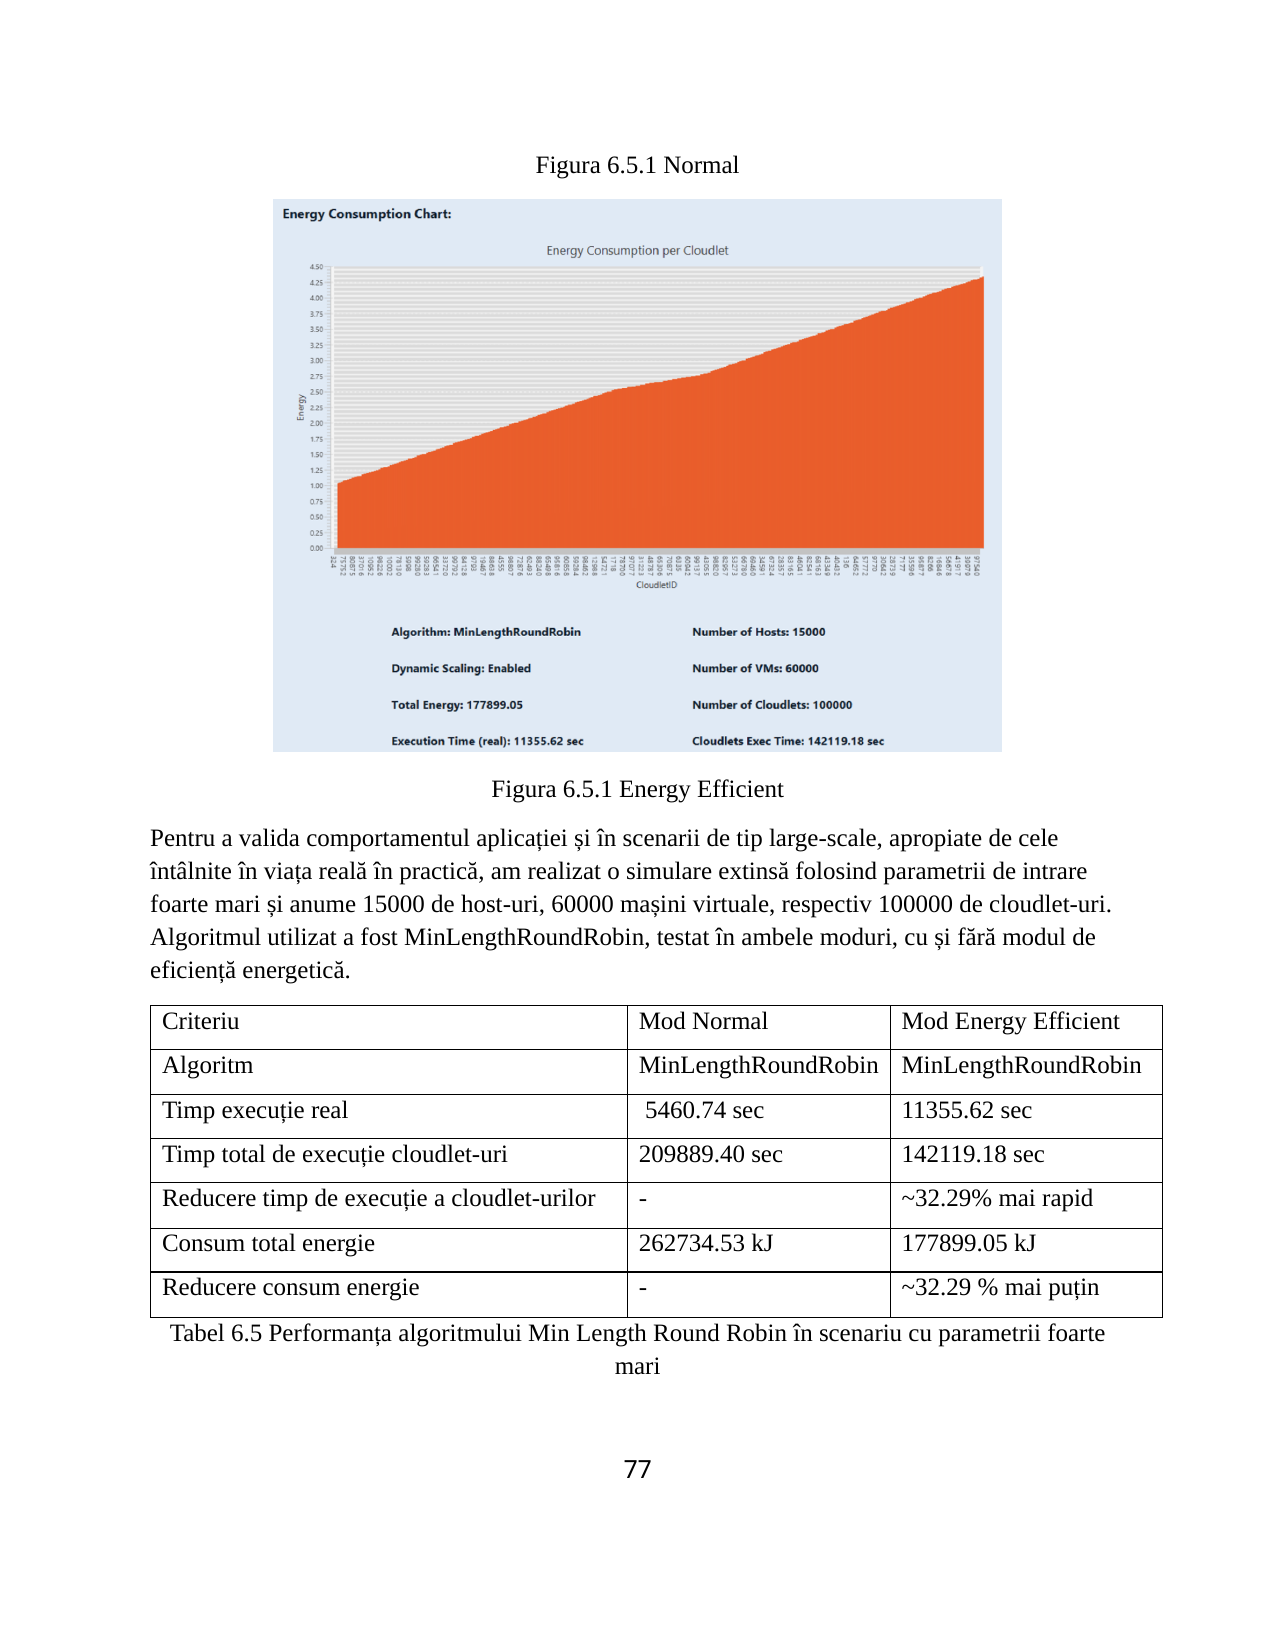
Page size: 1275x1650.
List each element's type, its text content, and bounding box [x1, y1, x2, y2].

table_header Mod Energy Efficient [891, 1006, 1162, 1049]
table_cell Reducere timp de execuție a cloudlet-urilor [151, 1183, 627, 1227]
table_cell Timp execuție real [151, 1095, 627, 1138]
text Figura 6.5.1 Energy Efficient [150, 774, 1125, 802]
table_cell ~32.29% mai rapid [891, 1183, 1162, 1227]
picture [273, 199, 1002, 752]
table_cell 262734.53 kJ [628, 1229, 890, 1271]
table_cell Consum total energie [151, 1229, 627, 1271]
table_cell 5460.74 sec [628, 1095, 890, 1138]
table_header Mod Normal [628, 1006, 890, 1049]
table_cell Timp total de execuție cloudlet-uri [151, 1139, 627, 1182]
table_cell - [628, 1183, 890, 1227]
table_header Criteriu [151, 1006, 627, 1049]
text Pentru a valida comportamentul aplicației și în scenarii de tip large-scale, apropiate de cele întâlnite în viața reală în practică, am realizat o simulare extinsă folosind parametrii de intrare foarte mari și anume 15000 de host-uri, 60000 mașini virtuale, respectiv 100000 de cloudlet-uri. Algoritmul utilizat a fost MinLengthRoundRobin, testat în ambele moduri, cu și fără modul de eficiență energetică. [150, 823, 1125, 984]
table_cell MinLengthRoundRobin [891, 1050, 1162, 1094]
table_cell Reducere consum energie [151, 1273, 627, 1317]
table_cell ~32.29 % mai puțin [891, 1273, 1162, 1317]
table_cell - [628, 1273, 890, 1317]
table_cell Algoritm [151, 1050, 627, 1094]
table_cell 177899.05 kJ [891, 1229, 1162, 1271]
table_cell MinLengthRoundRobin [628, 1050, 890, 1094]
table_cell 209889.40 sec [628, 1139, 890, 1182]
table_cell 142119.18 sec [891, 1139, 1162, 1182]
text Tabel 6.5 Performanța algoritmului Min Length Round Robin în scenariu cu parametrii foarte mari [150, 1318, 1125, 1379]
table_cell 11355.62 sec [891, 1095, 1162, 1138]
text Figura 6.5.1 Normal [150, 150, 1125, 179]
